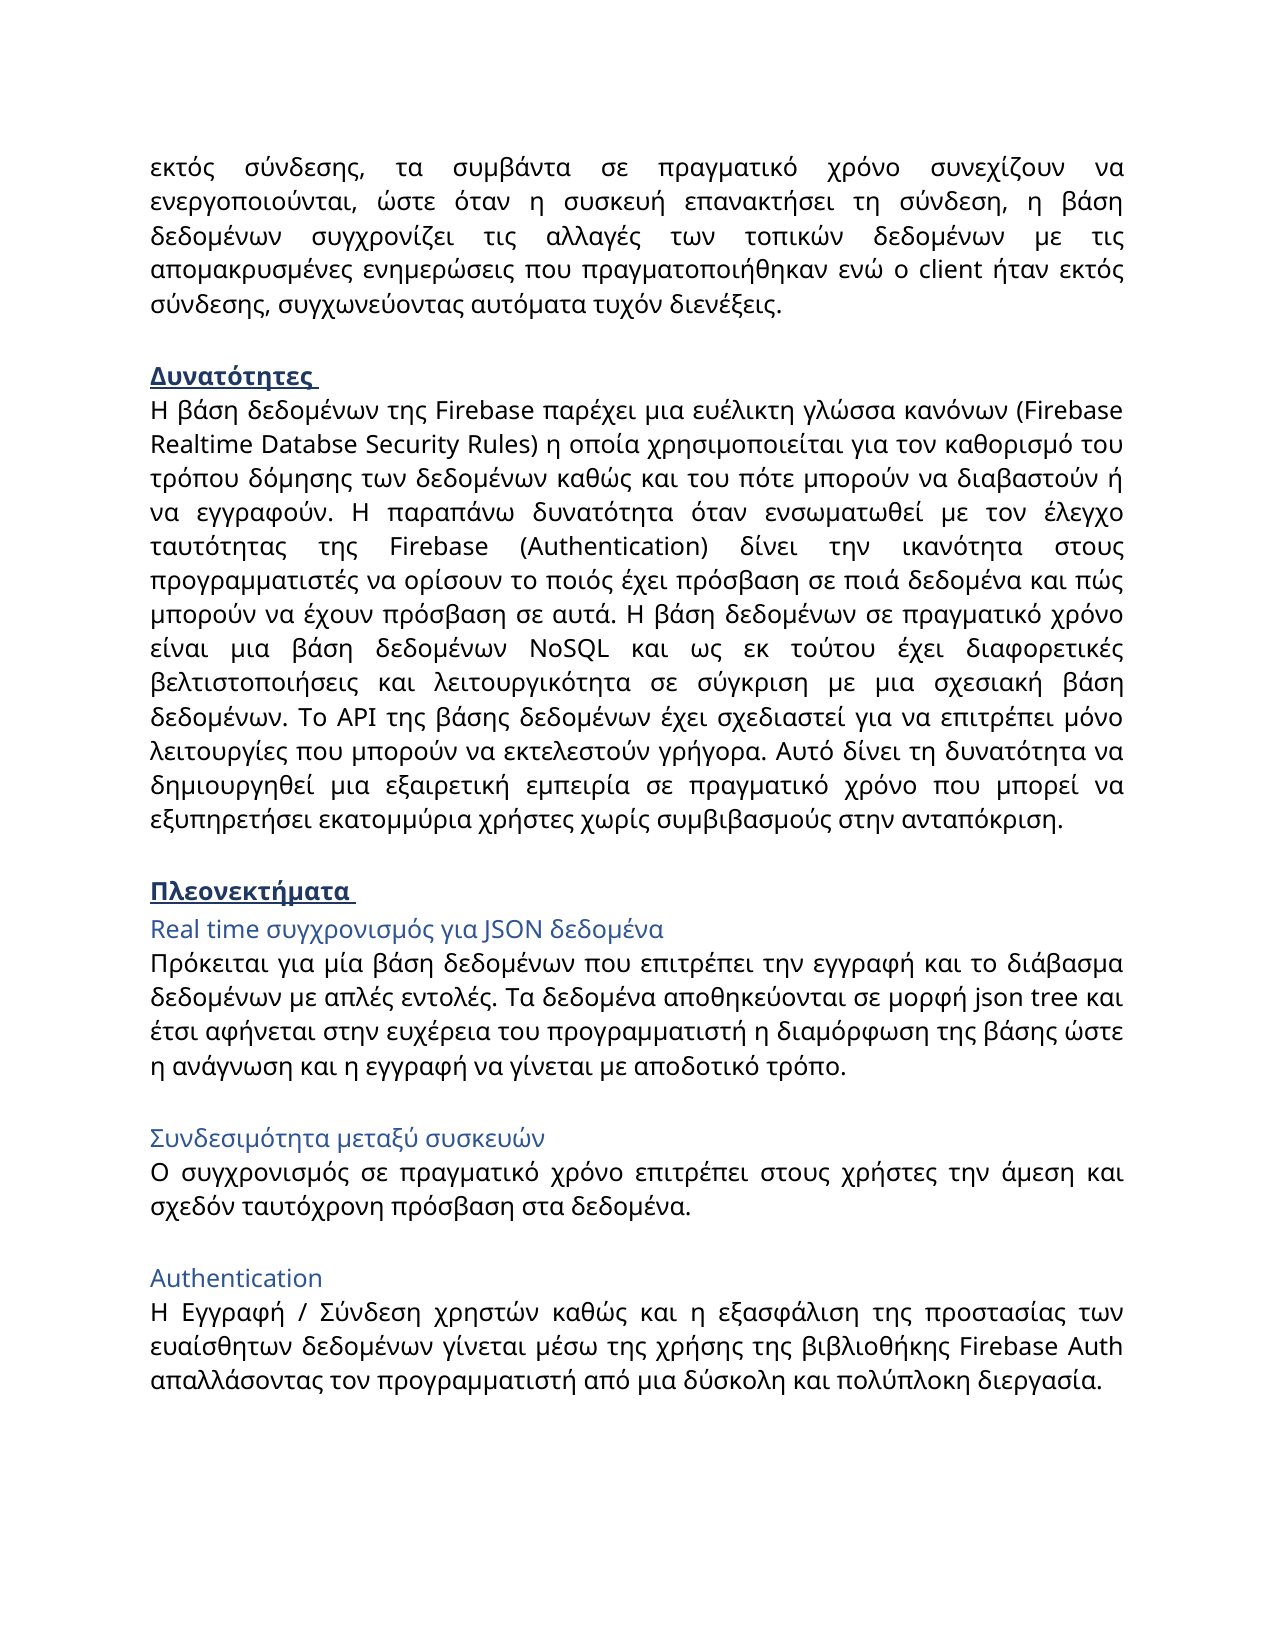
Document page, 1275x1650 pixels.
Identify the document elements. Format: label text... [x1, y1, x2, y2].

text Ο συγχρονισμός σε πραγματικό χρόνο επιτρέπει στους χρήστες την άμεση και σχεδόν ταυτόχρονη πρόσβαση στα δεδομένα. [150, 1154, 1125, 1223]
subtitle Real time συγχρονισμός για JSON δεδομένα [150, 912, 1125, 946]
subtitle Δυνατότητες [150, 358, 1125, 393]
subtitle Πλεονεκτήματα [150, 874, 1125, 908]
text Η βάση δεδομένων της Firebase παρέχει μια ευέλικτη γλώσσα κανόνων (Firebase Realtime Databse Security Rules) η οποία χρησιμοποιείται για τον καθορισμό του τρόπου δόμησης των δεδομένων καθώς και του πότε μπορούν να διαβαστούν ή να εγγραφούν. Η παραπάνω δυνατότητα όταν ενσωματωθεί με τον έλεγχο ταυτότητας της Firebase (Authentication) δίνει την ικανότητα στους προγραμματιστές να ορίσουν το ποιός έχει πρόσβαση σε ποιά δεδομένα και πώς μπορούν να έχουν πρόσβαση σε αυτά. Η βάση δεδομένων σε πραγματικό χρόνο είναι μια βάση δεδομένων NoSQL και ως εκ τούτου έχει διαφορετικές βελτιστοποιήσεις και λειτουργικότητα σε σύγκριση με μια σχεσιακή βάση δεδομένων. Το API της βάσης δεδομένων έχει σχεδιαστεί για να επιτρέπει μόνο λειτουργίες που μπορούν να εκτελεστούν γρήγορα. Αυτό δίνει τη δυνατότητα να δημιουργηθεί μια εξαιρετική εμπειρία σε πραγματικό χρόνο που μπορεί να εξυπηρετήσει εκατομμύρια χρήστες χωρίς συμβιβασμούς στην ανταπόκριση. [150, 393, 1125, 835]
subtitle Συνδεσιμότητα μεταξύ συσκευών [150, 1120, 1125, 1154]
text Η Εγγραφή / Σύνδεση χρηστών καθώς και η εξασφάλιση της προστασίας των ευαίσθητων δεδομένων γίνεται μέσω της χρήσης της βιβλιοθήκης Firebase Auth απαλλάσοντας τον προγραμματιστή από μια δύσκολη και πολύπλοκη διεργασία. [150, 1295, 1125, 1397]
subtitle Authentication [150, 1261, 1125, 1295]
text Πρόκειται για μία βάση δεδομένων που επιτρέπει την εγγραφή και το διάβασμα δεδομένων με απλές εντολές. Τα δεδομένα αποθηκεύονται σε μορφή json tree και έτσι αφήνεται στην ευχέρεια του προγραμματιστή η διαμόρφωση της βάσης ώστε η ανάγνωση και η εγγραφή να γίνεται με αποδοτικό τρόπο. [150, 946, 1125, 1082]
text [150, 150, 1125, 320]
